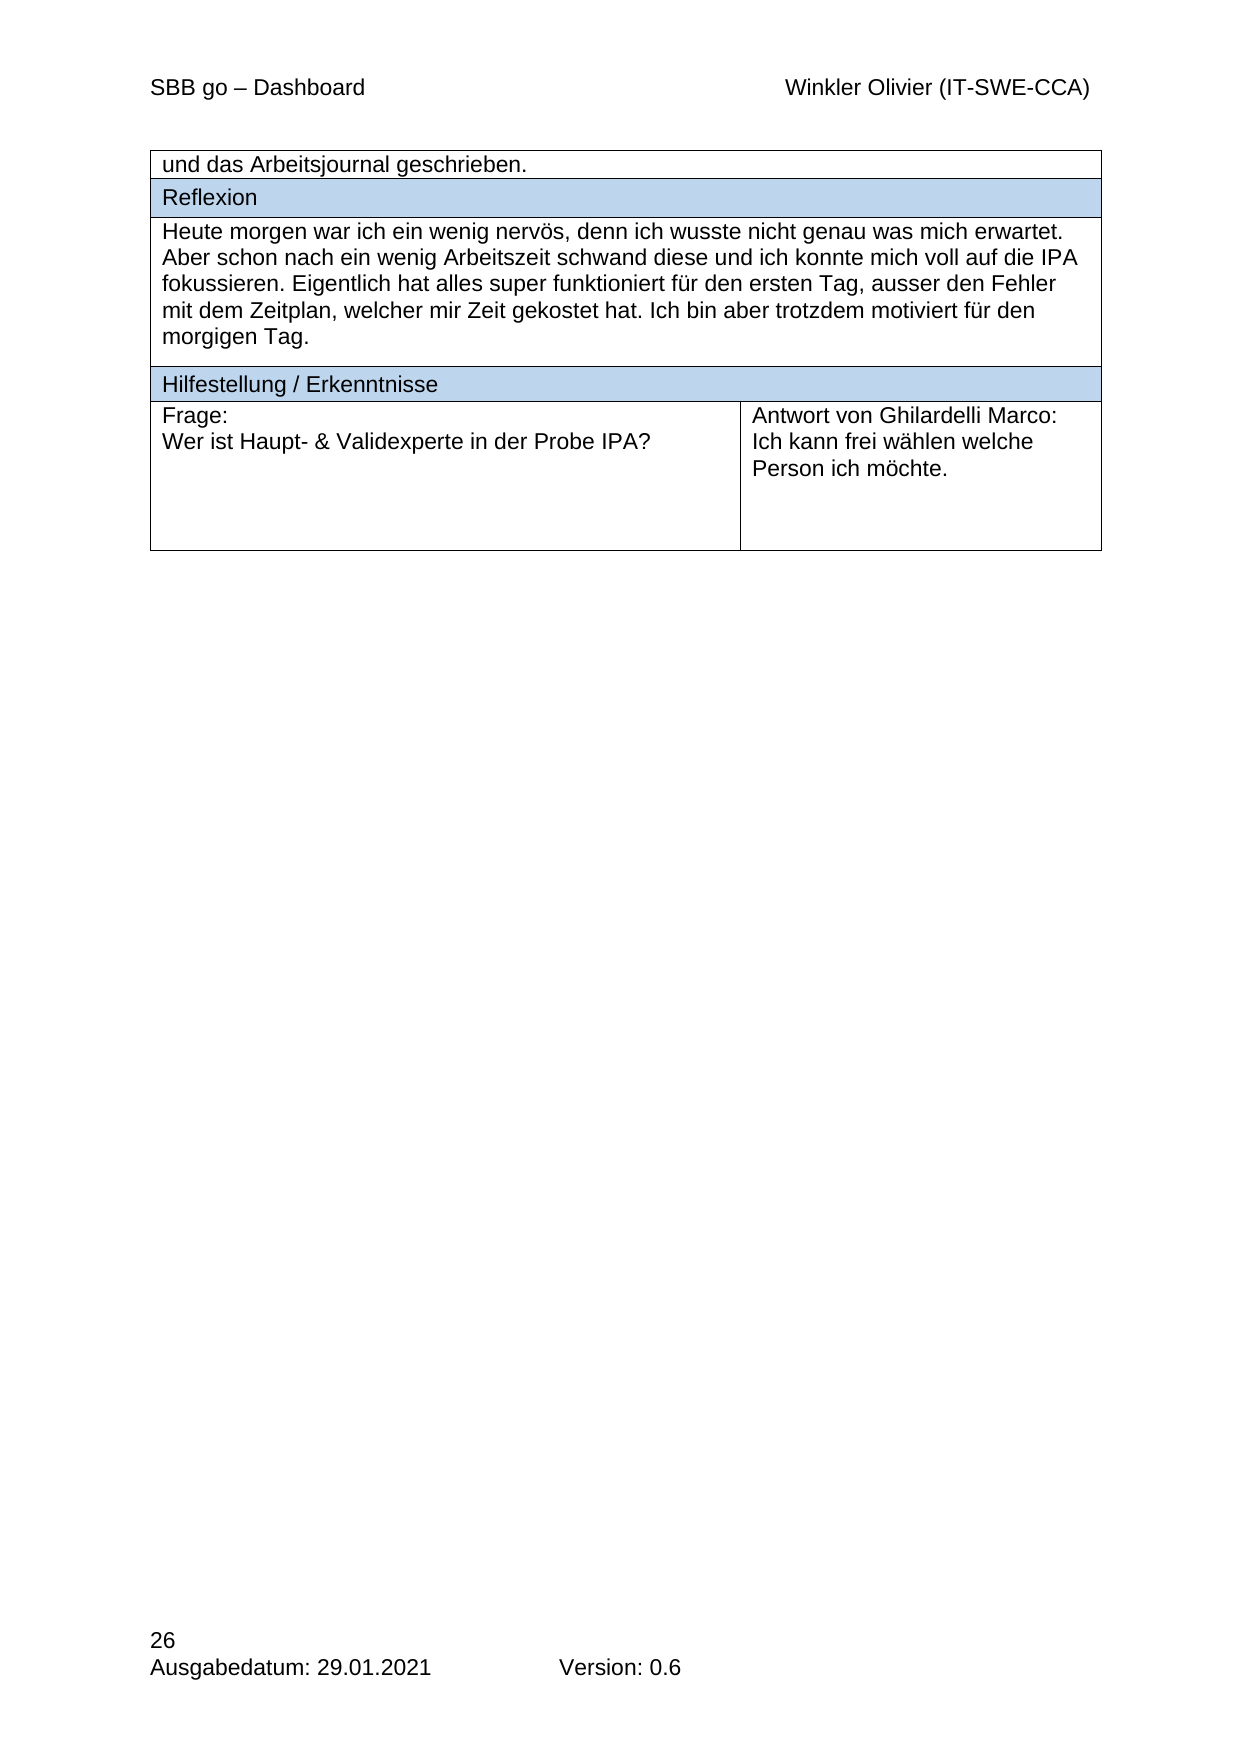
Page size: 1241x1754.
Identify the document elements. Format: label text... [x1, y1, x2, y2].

table_cell Reflexion [151, 179, 1101, 217]
table_cell Antwort von Ghilardelli Marco: Ich kann frei wählen welche Person ich möchte. [741, 402, 1101, 550]
table_cell Frage: Wer ist Haupt- & Validexperte in der Probe IPA? [151, 402, 740, 550]
table_cell Hilfestellung / Erkenntnisse [151, 367, 1101, 401]
table_cell Heute morgen war ich ein wenig nervös, denn ich wusste nicht genau was mich erwartet. Aber schon nach ein wenig Arbeitszeit schwand diese und ich konnte mich voll auf die IPA fokussieren. Eigentlich hat alles super funktioniert für den ersten Tag, ausser den Fehler mit dem Zeitplan, welcher mir Zeit gekostet hat. Ich bin aber trotzdem motiviert für den morgigen Tag. [151, 218, 1101, 366]
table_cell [151, 151, 1101, 177]
